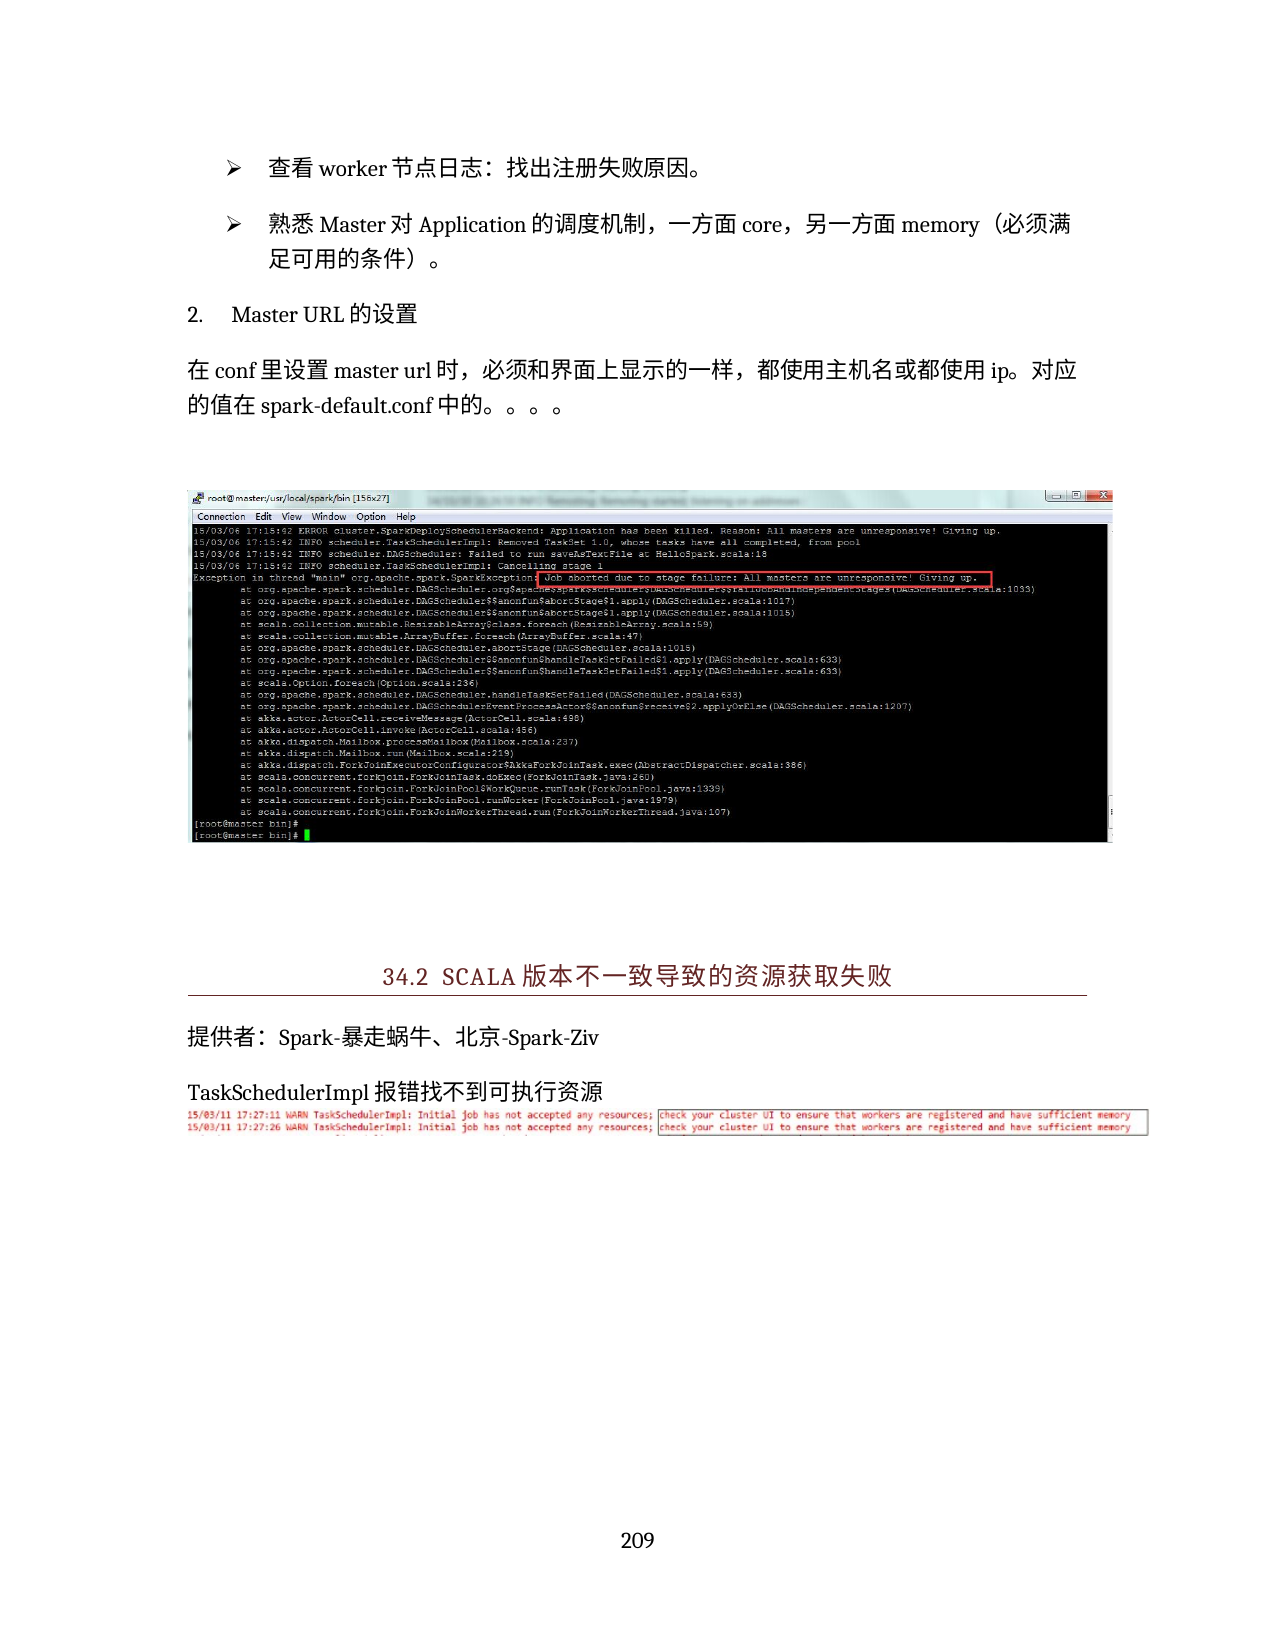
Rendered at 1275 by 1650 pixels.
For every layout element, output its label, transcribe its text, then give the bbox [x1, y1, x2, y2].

text 在conf里设置master url时，必须和界面上显示的一样，都使用主机名或都使用ip。对应的值在spark-default.conf中的。。。。 [187, 352, 1087, 420]
list 熟悉Master对 Application的调度机制，一方面core，另一方面memory（必须满足可用的条件）。 [225, 206, 1087, 274]
text TaskSchedulerImpl报错找不到可执行资源 [187, 1074, 1087, 1108]
subtitle Scala版本不一致导致的资源获取失败 [187, 957, 1087, 996]
picture [187, 1108, 1150, 1136]
list Master URL的设置 [187, 296, 1087, 329]
list 查看worker节点日志：找出注册失败原因。 [225, 150, 1087, 183]
picture [187, 490, 1113, 843]
text 提供者：Spark-暴走蜗牛、北京-Spark-Ziv [187, 1019, 1087, 1052]
